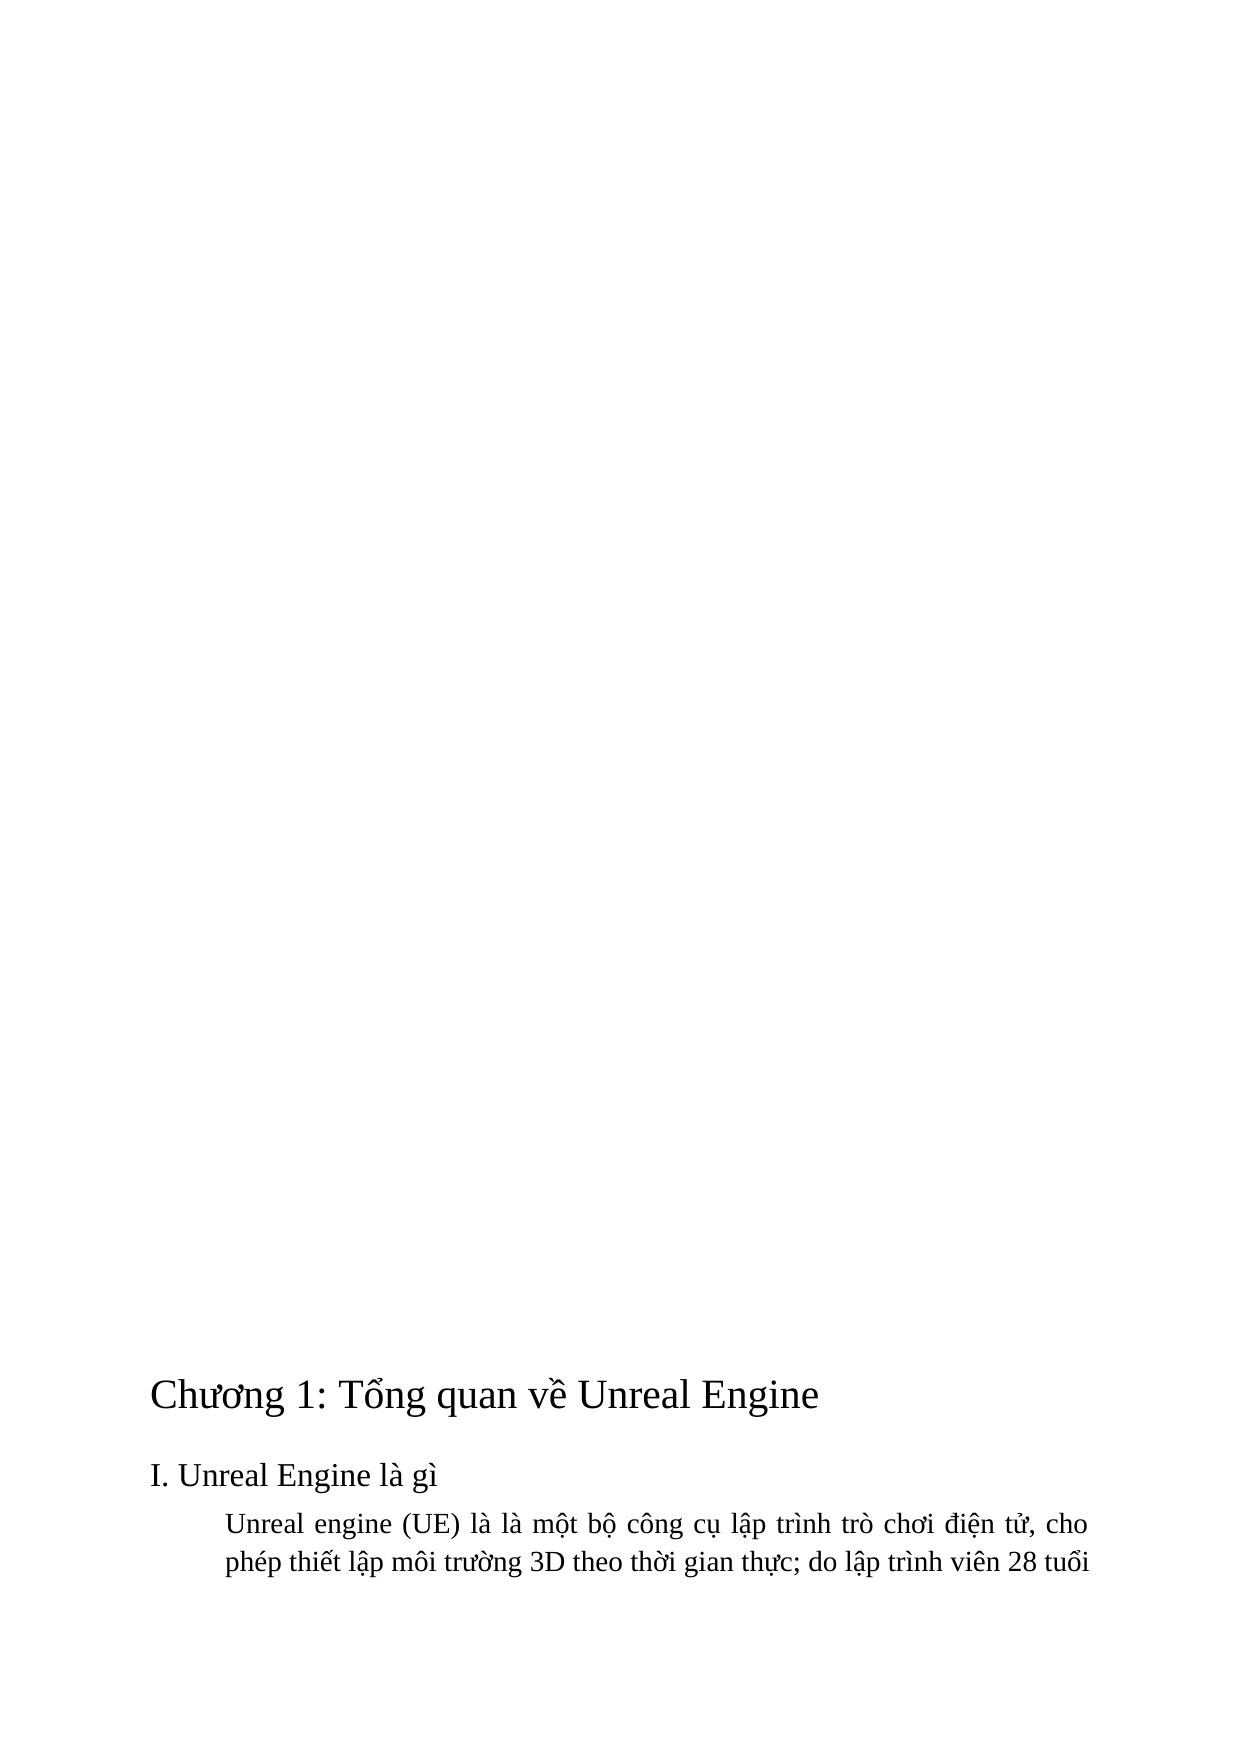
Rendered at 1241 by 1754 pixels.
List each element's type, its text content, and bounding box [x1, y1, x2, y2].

subtitle Chương 1: Tổng quan về Unreal Engine [150, 1370, 1090, 1418]
subtitle I. Unreal Engine là gì [150, 1455, 1090, 1493]
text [225, 1506, 1090, 1578]
